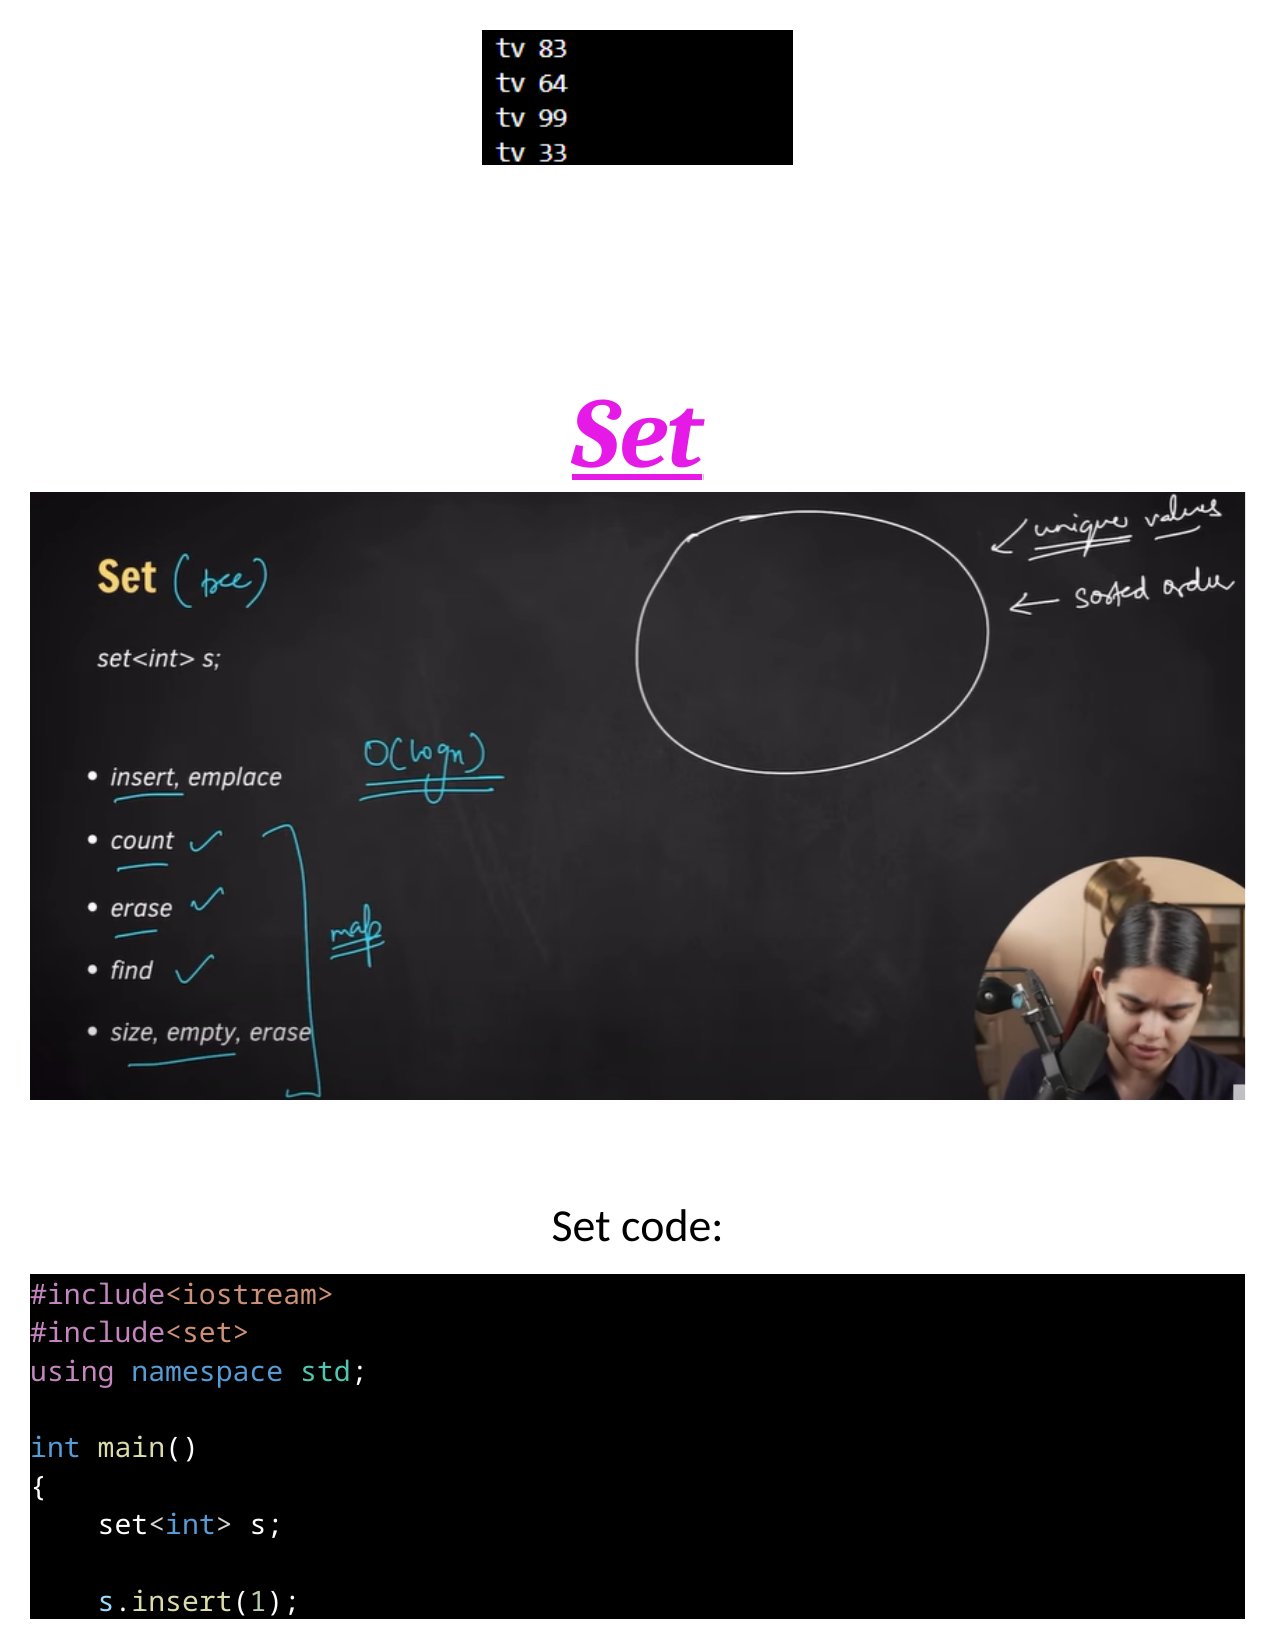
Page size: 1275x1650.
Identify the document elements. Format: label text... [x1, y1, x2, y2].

picture [30, 492, 1246, 1100]
text int main() [30, 1427, 1245, 1466]
text Set [30, 377, 1245, 492]
text Set code: [30, 1197, 1245, 1253]
text #include<iostream> [30, 1274, 1245, 1312]
text { [30, 1466, 1245, 1504]
picture [482, 30, 793, 165]
text s.insert(1); [30, 1581, 1245, 1619]
text set<int> s; [30, 1504, 1245, 1542]
text #include<set> [30, 1312, 1245, 1351]
text using namespace std; [30, 1351, 1245, 1389]
